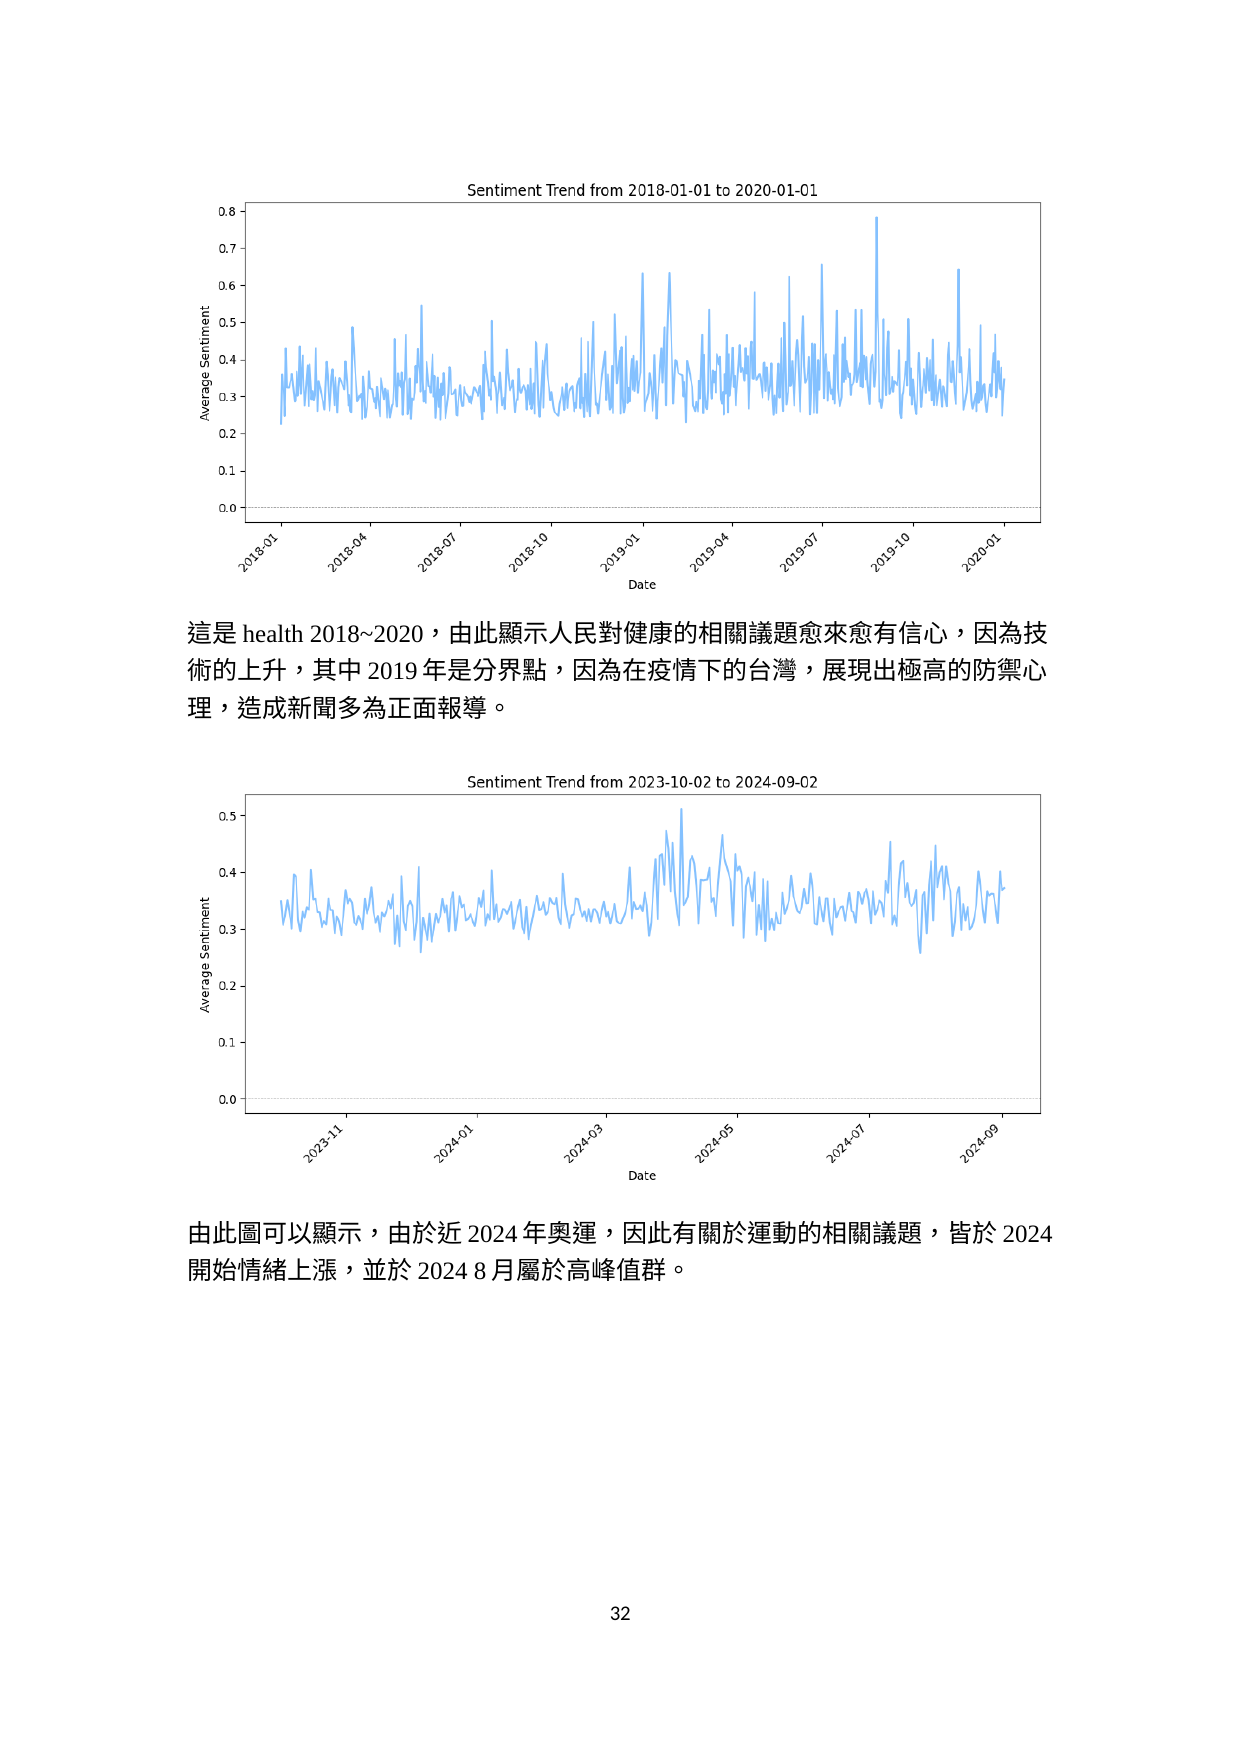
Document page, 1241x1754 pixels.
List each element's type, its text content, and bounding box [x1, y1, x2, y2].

text 這是health 2018~2020，由此顯示人民對健康的相關議題愈來愈有信心，因為技術的上升，其中2019年是分界點，因為在疫情下的台灣，展現出極高的防禦心理，造成新聞多為正面報導。 [187, 612, 1053, 725]
picture [187, 171, 1053, 604]
picture [187, 762, 1053, 1195]
text 由此圖可以顯示，由於近2024年奧運，因此有關於運動的相關議題，皆於2024開始情緒上漲，並於2024 8月屬於高峰值群。 [187, 1212, 1053, 1287]
